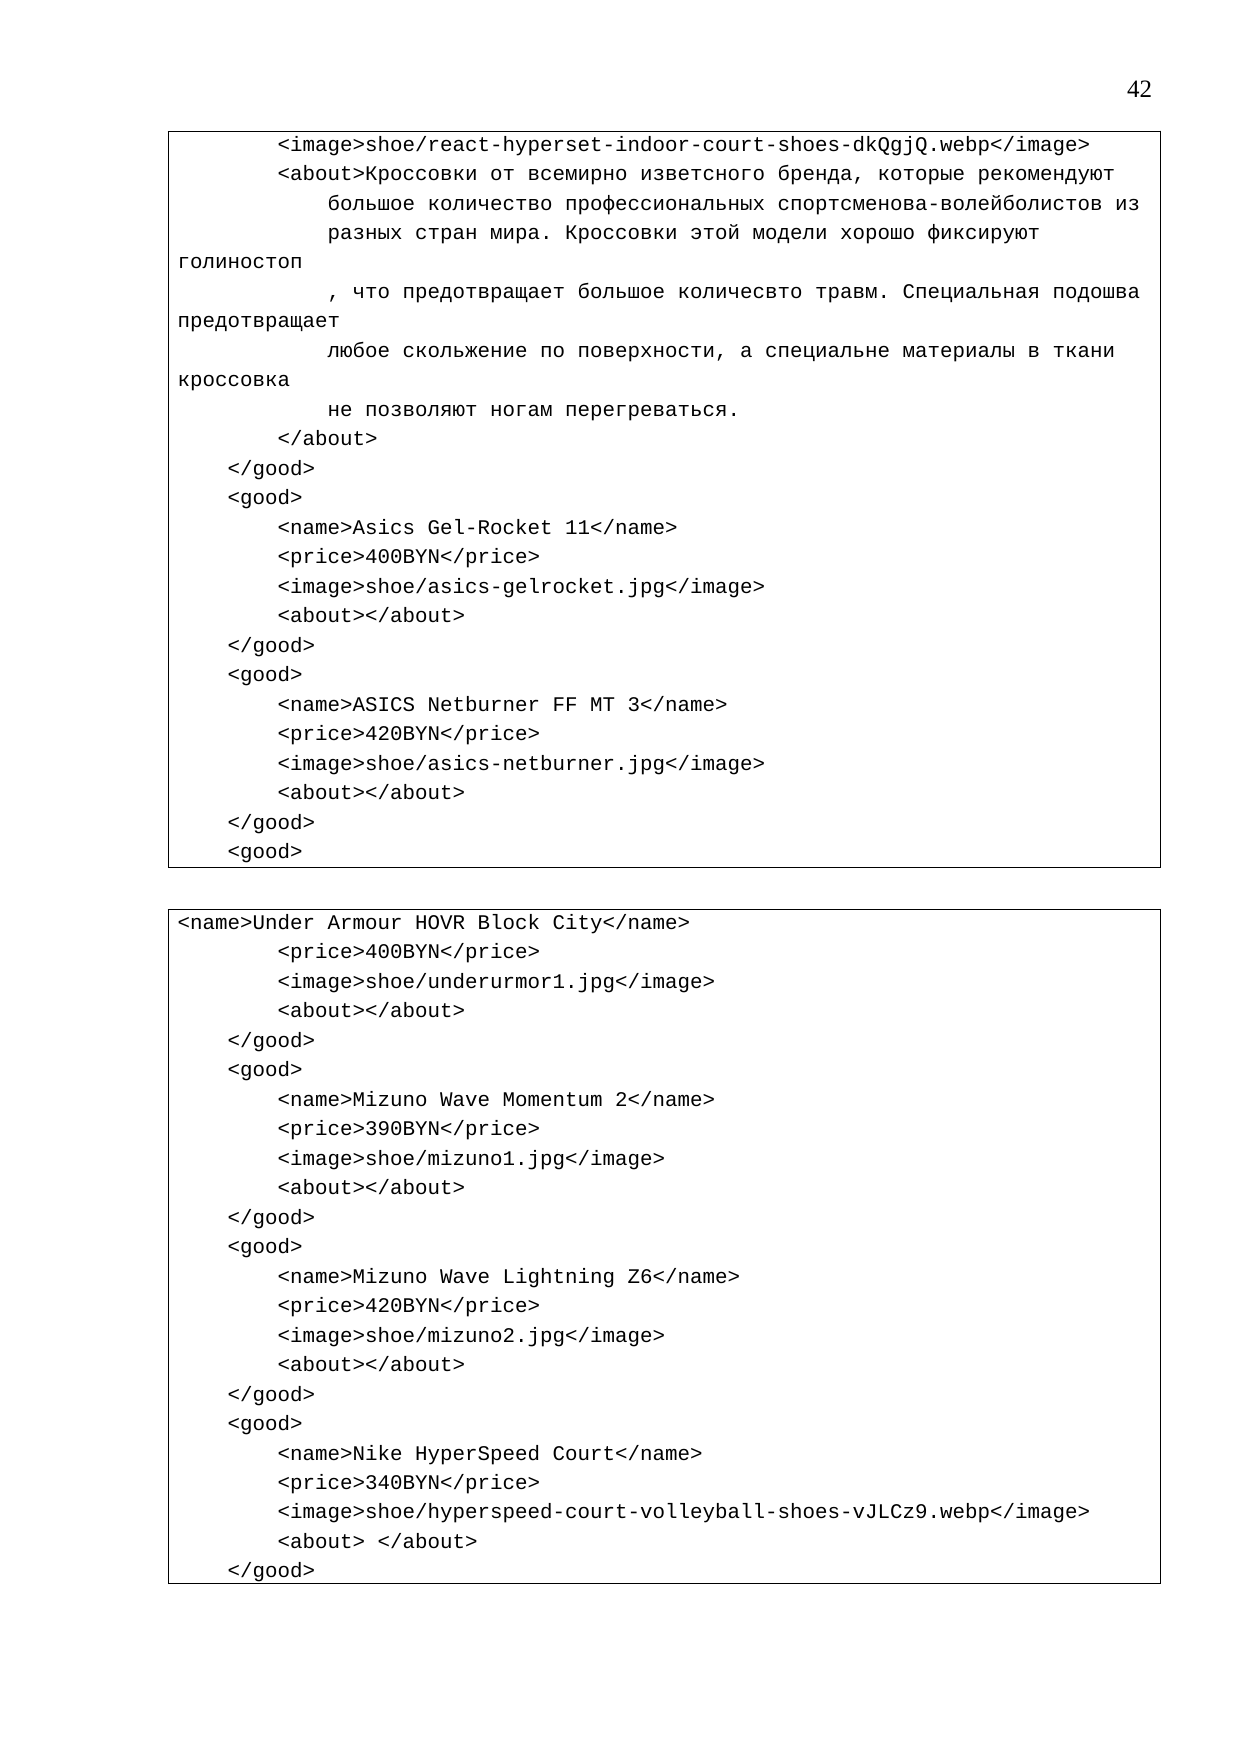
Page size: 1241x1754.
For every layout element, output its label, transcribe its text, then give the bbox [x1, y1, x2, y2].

text </good> [169, 1380, 1160, 1407]
text <image>shoe/hyperspeed-court-volleyball-shoes-vJLCz9.webp</image> [169, 1498, 1160, 1525]
text <image>shoe/asics-netburner.jpg</image> [169, 749, 1160, 776]
text <image>shoe/asics-gelrocket.jpg</image> [169, 573, 1160, 599]
text <name>Mizuno Wave Momentum 2</name> [169, 1086, 1160, 1112]
text <about></about> [169, 1174, 1160, 1201]
text <good> [169, 1410, 1160, 1437]
text <image>shoe/mizuno1.jpg</image> [169, 1144, 1160, 1171]
text <good> [169, 484, 1160, 511]
text разных стран мира. Кроссовки этой модели хорошо фиксируют голиностоп [169, 219, 1160, 275]
text <name>Nike HyperSpeed Court</name> [169, 1439, 1160, 1466]
text <good> [169, 1056, 1160, 1083]
text <about></about> [169, 602, 1160, 629]
text <image>shoe/underurmor1.jpg</image> [169, 968, 1160, 994]
text , что предотвращает большое количесвто травм. Специальная подошва предотвращает [169, 278, 1160, 334]
text </good> [169, 808, 1160, 835]
text <price>340BYN</price> [169, 1469, 1160, 1496]
text <price>420BYN</price> [169, 720, 1160, 747]
text <name>Asics Gel-Rocket 11</name> [169, 514, 1160, 541]
text <price>420BYN</price> [169, 1292, 1160, 1319]
text </good> [169, 1557, 1160, 1583]
text <about>Кроссовки от всемирно изветсного бренда, которые рекомендуют [169, 160, 1160, 187]
text </about> [169, 425, 1160, 452]
text <image>shoe/mizuno2.jpg</image> [169, 1321, 1160, 1348]
text большое количество профессиональных спортсменова-волейболистов из [169, 189, 1160, 216]
text <price>390BYN</price> [169, 1115, 1160, 1142]
text <price>400BYN</price> [169, 543, 1160, 570]
text <good> [169, 838, 1160, 867]
text не позволяют ногам перегреваться. [169, 396, 1160, 423]
text <name>ASICS Netburner FF MT 3</name> [169, 691, 1160, 717]
text <name>Mizuno Wave Lightning Z6</name> [169, 1262, 1160, 1289]
text <price>400BYN</price> [169, 938, 1160, 965]
text <about></about> [169, 1351, 1160, 1378]
text <name>Under Armour HOVR Block City</name> [169, 910, 1160, 936]
text <good> [169, 1233, 1160, 1260]
text </good> [169, 1203, 1160, 1230]
text </good> [169, 632, 1160, 658]
text <image>shoe/react-hyperset-indoor-court-shoes-dkQgjQ.webp</image> [169, 132, 1160, 157]
text <about></about> [169, 997, 1160, 1024]
text </good> [169, 1027, 1160, 1053]
text <about> </about> [169, 1528, 1160, 1554]
text <good> [169, 661, 1160, 688]
text </good> [169, 455, 1160, 482]
text <about></about> [169, 779, 1160, 806]
text любое скольжение по поверхности, а специальне материалы в ткани кроссовка [169, 337, 1160, 393]
